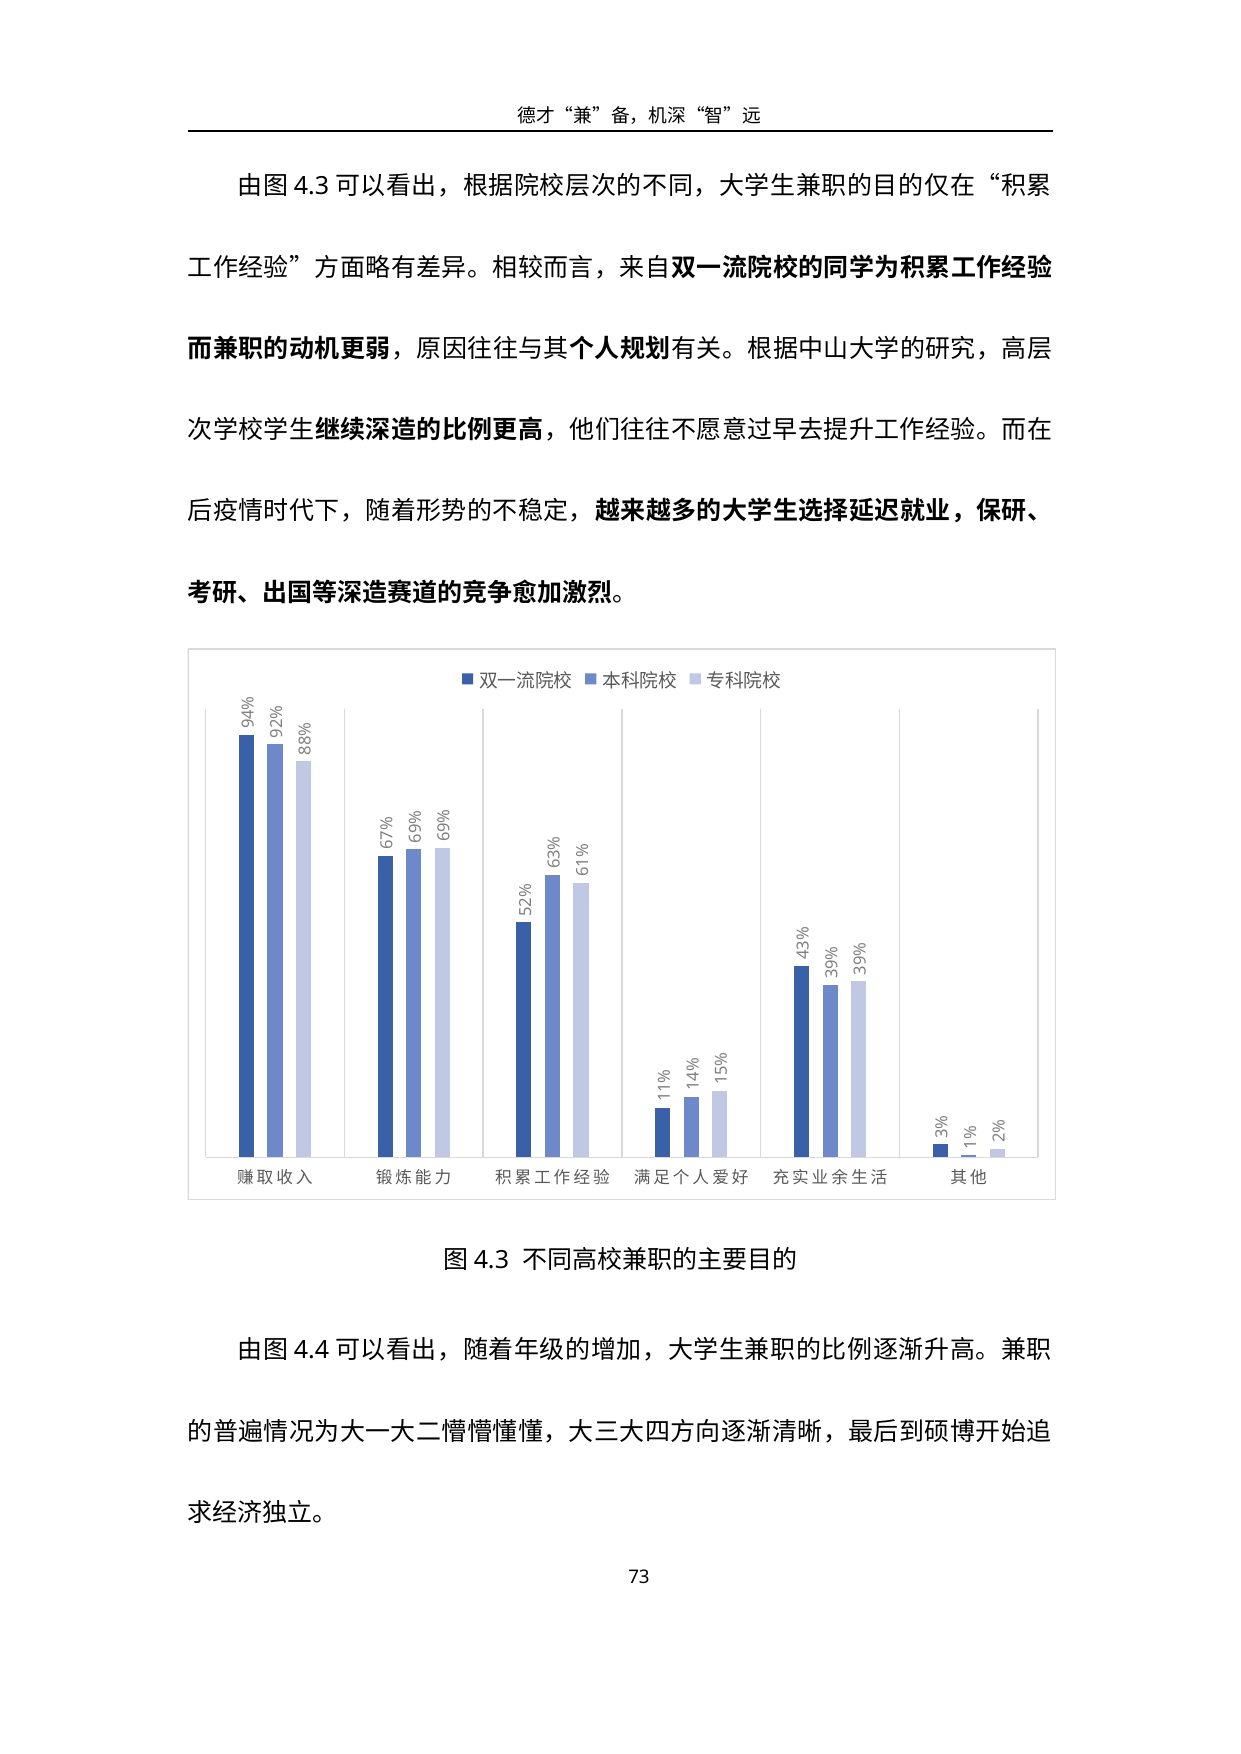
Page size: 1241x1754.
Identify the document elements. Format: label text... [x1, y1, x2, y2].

text 由图4.4可以看出，随着年级的增加，大学生兼职的比例逐渐升高。兼职的普遍情况为大一大二懵懵懂懂，大三大四方向逐渐清晰，最后到硕博开始追求经济独立。 [187, 1316, 1053, 1543]
text 由图4.3可以看出，根据院校层次的不同，大学生兼职的目的仅在“积累工作经验”方面略有差异。相较而言，来自双一流院校的同学为积累工作经验而兼职的动机更弱，原因往往与其个人规划有关。根据中山大学的研究，高层次学校学生继续深造的比例更高，他们往往不愿意过早去提升工作经验。而在后疫情时代下，随着形势的不稳定，越来越多的大学生选择延迟就业，保研、考研、出国等深造赛道的竞争愈加激烈。 [187, 151, 1053, 623]
text 图4.3 不同高校兼职的主要目的 [187, 1225, 1053, 1290]
